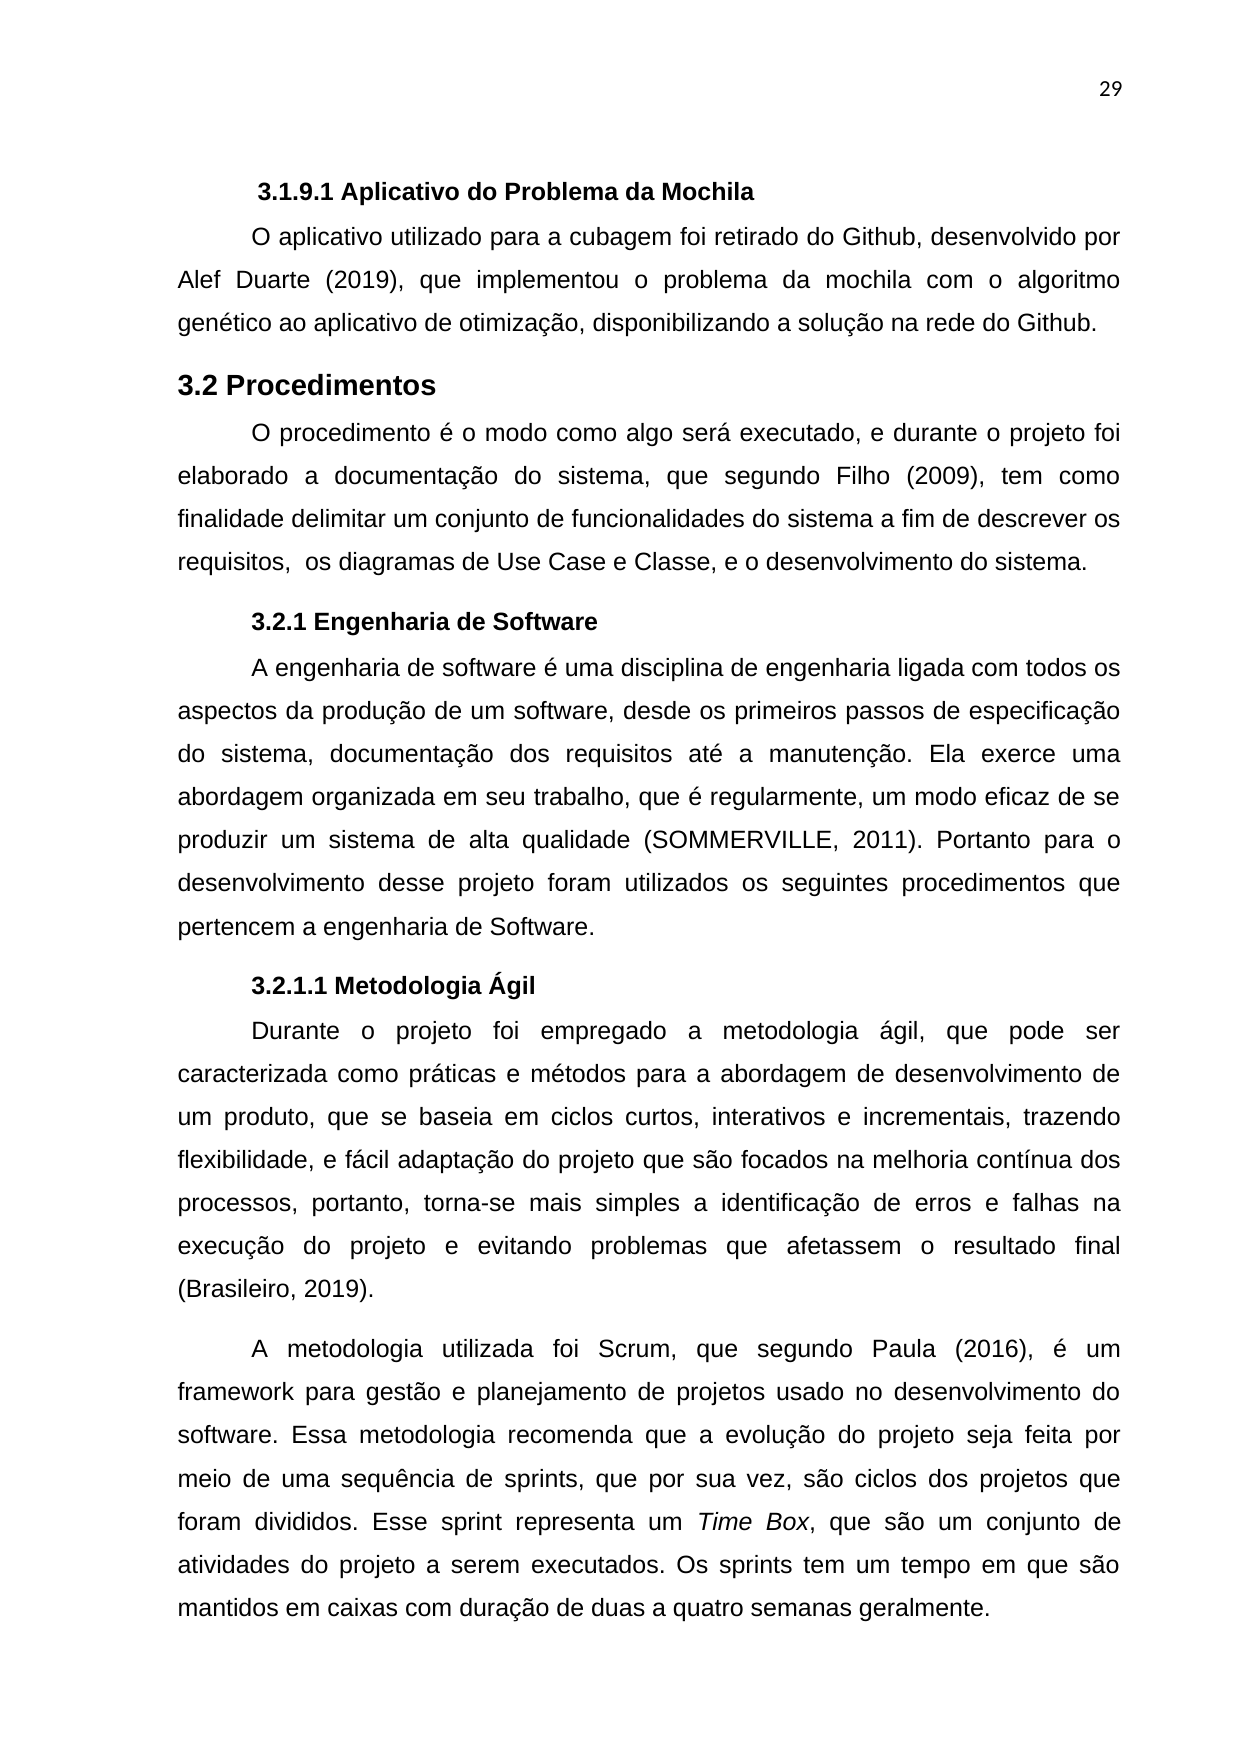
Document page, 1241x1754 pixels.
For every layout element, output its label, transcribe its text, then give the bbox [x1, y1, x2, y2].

text O procedimento é o modo como algo será executado, e durante o projeto foi elaborado a documentação do sistema, que segundo Filho (2009), tem como finalidade delimitar um conjunto de funcionalidades do sistema a fim de descrever os requisitos, os diagramas de Use Case e Classe, e o desenvolvimento do sistema. [177, 418, 1122, 576]
text A metodologia utilizada foi Scrum, que segundo Paula (2016), é um framework para gestão e planejamento de projetos usado no desenvolvimento do software. Essa metodologia recomenda que a evolução do projeto seja feita por meio de uma sequência de sprints, que por sua vez, são ciclos dos projetos que foram divididos. Esse sprint representa um Time Box, que são um conjunto de atividades do projeto a serem executados. Os sprints tem um tempo em que são mantidos em caixas com duração de duas a quatro semanas geralmente. [177, 1334, 1122, 1622]
subtitle 3.1.9.1 Aplicativo do Problema da Mochila [177, 177, 1122, 206]
text Durante o projeto foi empregado a metodologia ágil, que pode ser caracterizada como práticas e métodos para a abordagem de desenvolvimento de um produto, que se baseia em ciclos curtos, interativos e incrementais, trazendo flexibilidade, e fácil adaptação do projeto que são focados na melhoria contínua dos processos, portanto, torna-se mais simples a identificação de erros e falhas na execução do projeto e evitando problemas que afetassem o resultado final (Brasileiro, 2019). [177, 1016, 1122, 1303]
text A engenharia de software é uma disciplina de engenharia ligada com todos os aspectos da produção de um software, desde os primeiros passos de especificação do sistema, documentação dos requisitos até a manutenção. Ela exerce uma abordagem organizada em seu trabalho, que é regularmente, um modo eficaz de se produzir um sistema de alta qualidade (SOMMERVILLE, 2011). Portanto para o desenvolvimento desse projeto foram utilizados os seguintes procedimentos que pertencem a engenharia de Software. [177, 653, 1122, 940]
subtitle 3.2.1.1 Metodologia Ágil [177, 971, 1122, 1000]
subtitle 3.2 Procedimentos [177, 368, 1122, 401]
subtitle 3.2.1 Engenharia de Software [177, 607, 1122, 636]
text O aplicativo utilizado para a cubagem foi retirado do Github, desenvolvido por Alef Duarte (2019), que implementou o problema da mochila com o algoritmo genético ao aplicativo de otimização, disponibilizando a solução na rede do Github. [177, 222, 1122, 337]
